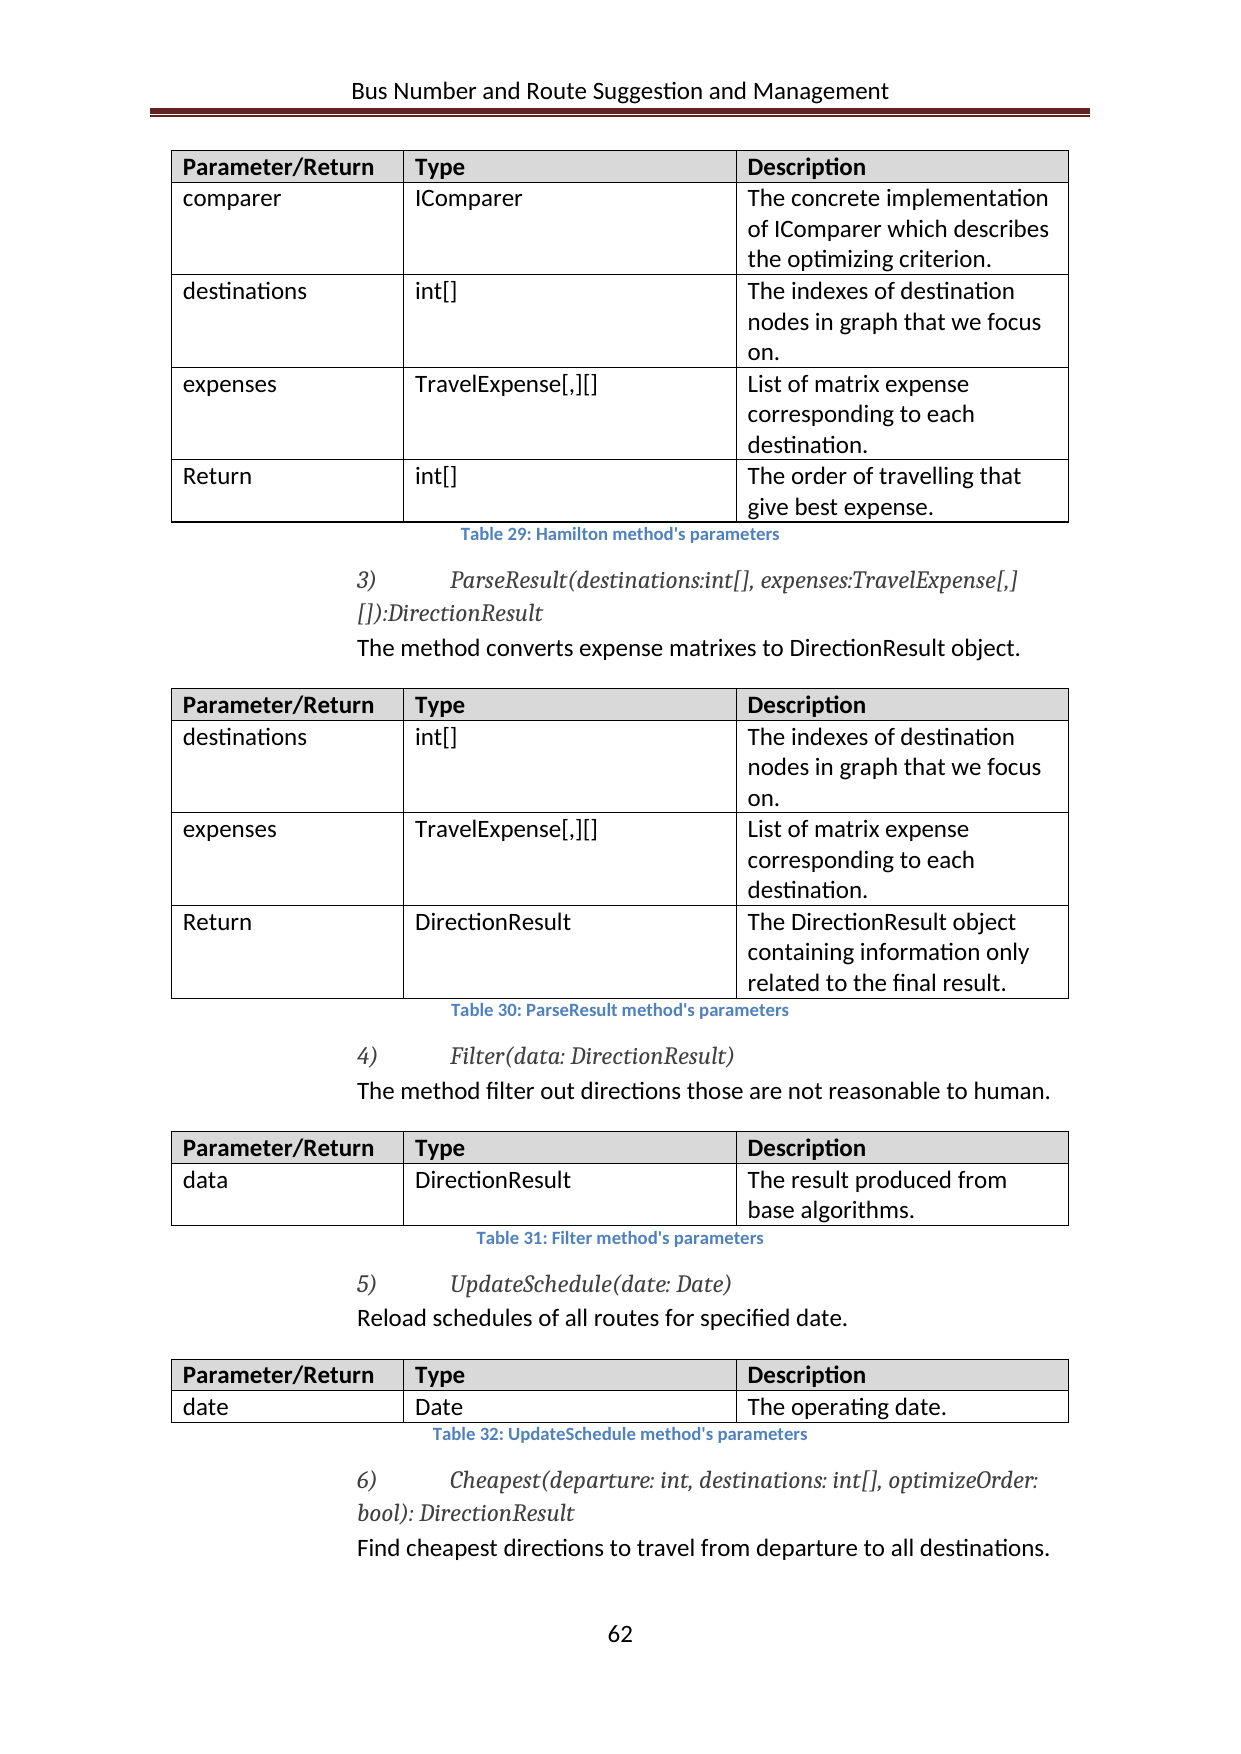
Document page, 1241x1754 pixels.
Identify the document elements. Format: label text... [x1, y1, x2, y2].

table_header Description [737, 1360, 1068, 1390]
subtitle UpdateSchedule(date: Date) [357, 1269, 1090, 1298]
table_cell data [172, 1164, 403, 1225]
subtitle ParseResult(destinations:int[], expenses:TravelExpense[,][]):DirectionResult [357, 566, 1090, 628]
table_header Type [404, 1132, 736, 1163]
table_cell DirectionResult [404, 906, 736, 997]
table_cell The indexes of destination nodes in graph that we focus on. [737, 721, 1068, 812]
text Table 29: Hamilton method's parameters [150, 522, 1090, 545]
text Table 30: ParseResult method's parameters [150, 998, 1090, 1021]
table_header Description [737, 689, 1068, 720]
table_cell The result produced from base algorithms. [737, 1164, 1068, 1225]
table_cell TravelExpense[,][] [404, 813, 736, 905]
table_header Description [737, 151, 1068, 182]
text The method filter out directions those are not reasonable to human. [282, 1075, 1090, 1106]
table_cell Return [172, 906, 403, 997]
table_header Parameter/Return [172, 1132, 403, 1163]
table_cell IComparer [404, 183, 736, 274]
text The method converts expense matrixes to DirectionResult object. [357, 632, 1090, 663]
table_header Parameter/Return [172, 151, 403, 182]
text Table 32: UpdateSchedule method's parameters [150, 1423, 1090, 1446]
table_header Parameter/Return [172, 689, 403, 720]
table_header Type [404, 151, 736, 182]
table_cell List of matrix expense corresponding to each destination. [737, 813, 1068, 905]
table_header Type [404, 689, 736, 720]
subtitle Filter(data: DirectionResult) [357, 1042, 1090, 1071]
table_cell int[] [404, 721, 736, 812]
table_cell int[] [404, 460, 736, 521]
table_cell expenses [172, 813, 403, 905]
text Table 31: Filter method's parameters [150, 1226, 1090, 1249]
table_cell The DirectionResult object containing information only related to the final result. [737, 906, 1068, 997]
table_cell int[] [404, 275, 736, 367]
table_cell The indexes of destination nodes in graph that we focus on. [737, 275, 1068, 367]
table_cell destinations [172, 275, 403, 367]
table_cell Return [172, 460, 403, 521]
table_cell DirectionResult [404, 1164, 736, 1225]
table_header Description [737, 1132, 1068, 1163]
table_cell comparer [172, 183, 403, 274]
table_cell TravelExpense[,][] [404, 368, 736, 459]
table_cell List of matrix expense corresponding to each destination. [737, 368, 1068, 459]
subtitle Cheapest(departure: int, destinations: int[], optimizeOrder: bool): DirectionResult [357, 1466, 1090, 1528]
text Find cheapest directions to travel from departure to all destinations. [357, 1532, 1090, 1563]
table_cell expenses [172, 368, 403, 459]
table_cell Date [404, 1391, 736, 1422]
table_cell The concrete implementation of IComparer which describes the optimizing criterion. [737, 183, 1068, 274]
table_cell destinations [172, 721, 403, 812]
table_cell date [172, 1391, 403, 1422]
table_header Type [404, 1360, 736, 1390]
table_cell The order of travelling that give best expense. [737, 460, 1068, 521]
table_cell The operating date. [737, 1391, 1068, 1422]
text Reload schedules of all routes for specified date. [357, 1303, 1090, 1333]
table_header Parameter/Return [172, 1360, 403, 1390]
